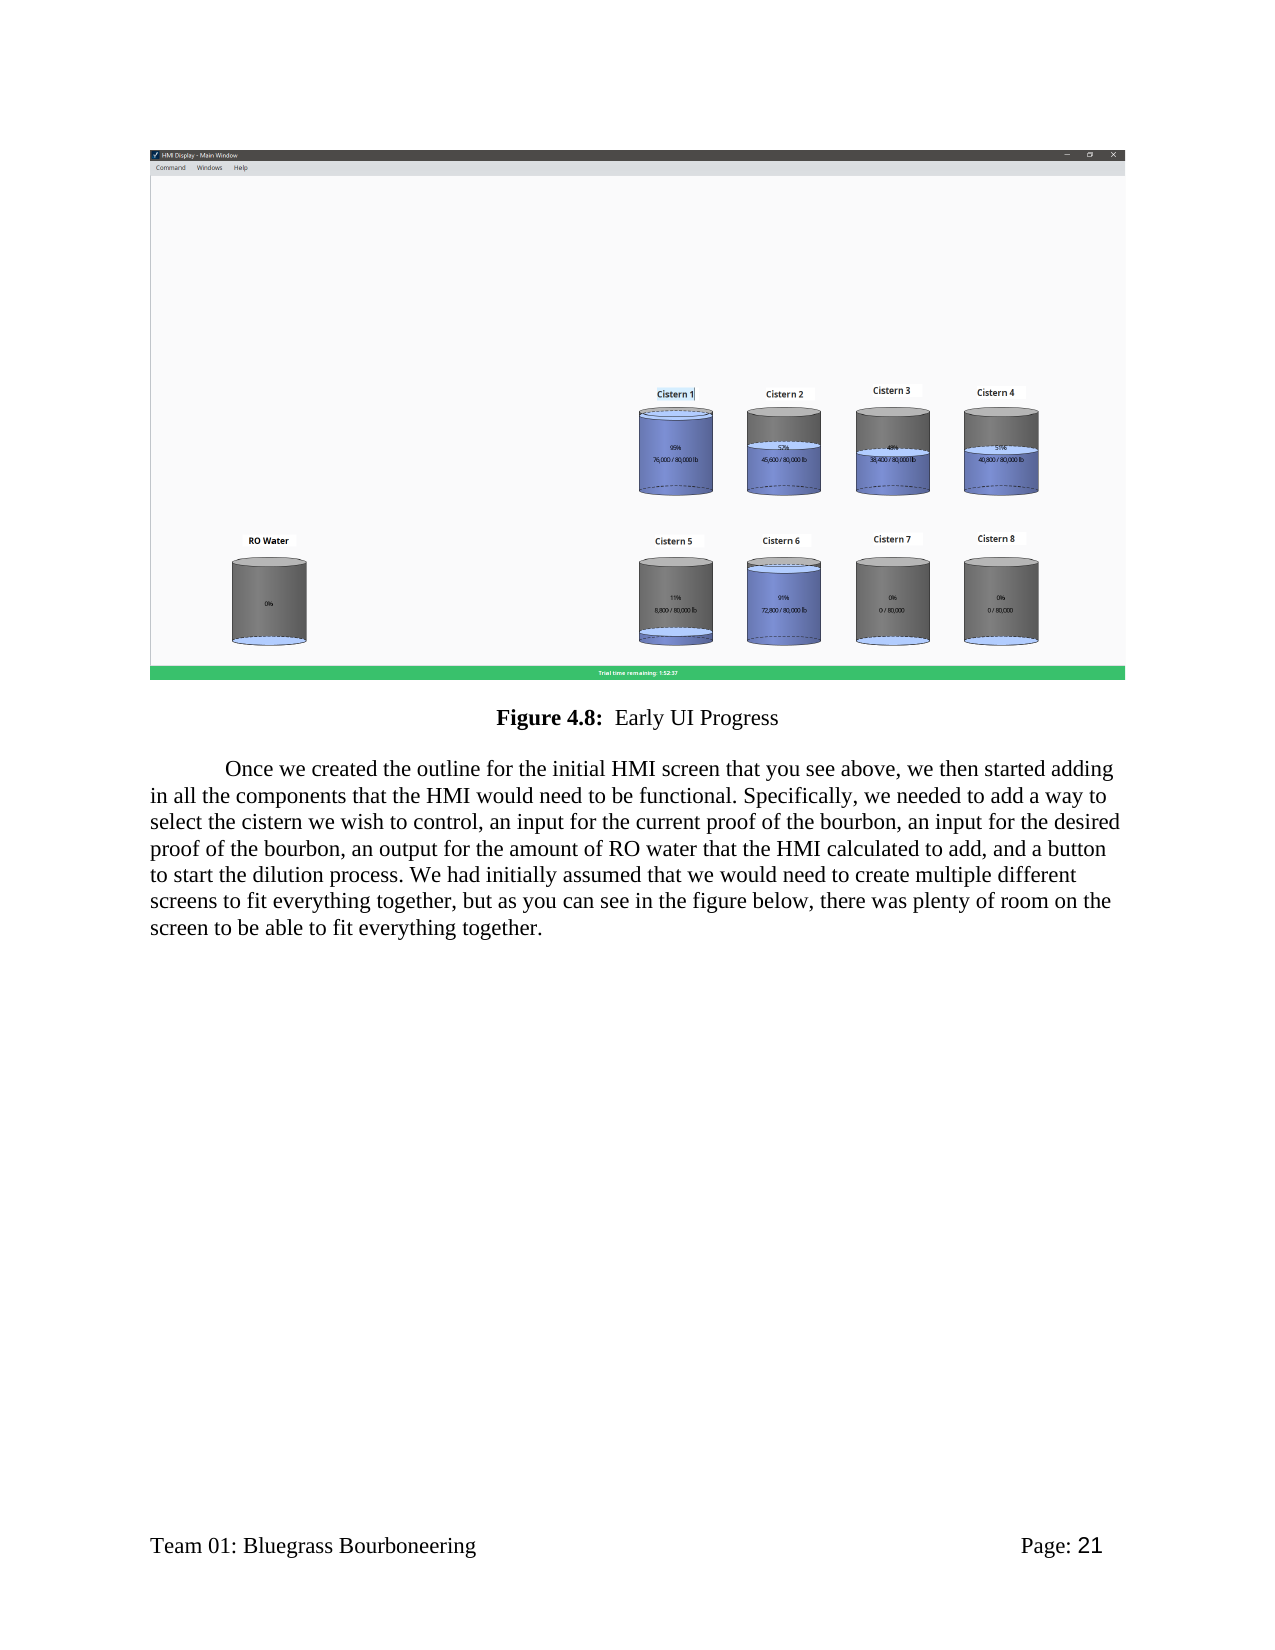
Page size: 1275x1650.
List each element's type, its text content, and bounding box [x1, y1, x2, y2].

picture [150, 150, 1125, 680]
text Once we created the outline for the initial HMI screen that you see above, we then started adding in all the components that the HMI would need to be functional. Specifically, we needed to add a way to select the cistern we wish to control, an input for the current proof of the bourbon, an input for the desired proof of the bourbon, an output for the amount of RO water that the HMI calculated to add, and a button to start the dilution process. We had initially assumed that we would need to create multiple different screens to fit everything together, but as you can see in the figure below, there was plenty of room on the screen to be able to fit everything together. [150, 756, 1125, 940]
text Figure 4.8: Early UI Progress [150, 704, 1125, 731]
